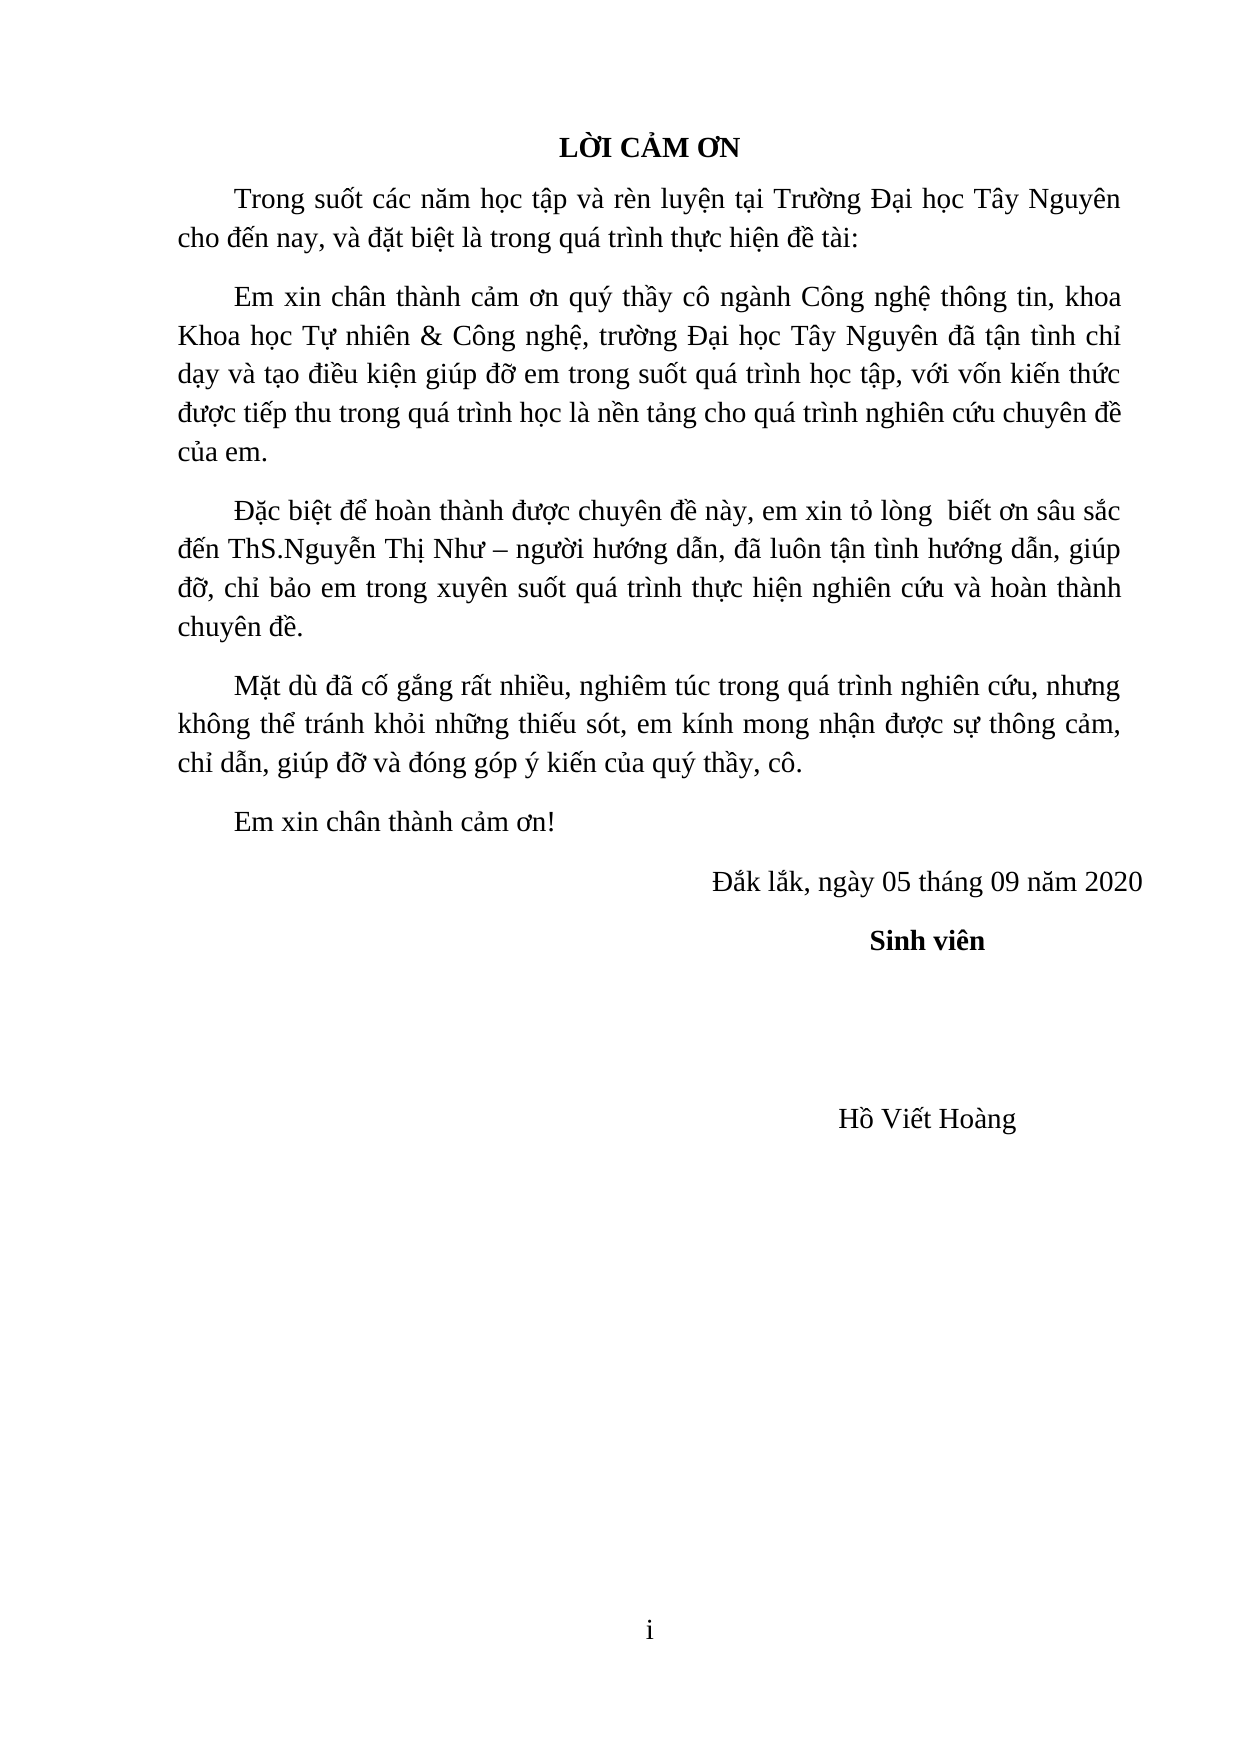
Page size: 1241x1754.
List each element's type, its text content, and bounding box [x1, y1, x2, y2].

text Mặt dù đã cố gắng rất nhiều, nghiêm túc trong quá trình nghiên cứu, nhưng không thể tránh khỏi những thiếu sót, em kính mong nhận được sự thông cảm, chỉ dẫn, giúp đỡ và đóng góp ý kiến của quý thầy, cô. [177, 668, 1122, 779]
text Đắk lắk, ngày 05 tháng 09 năm 2020 [177, 864, 1122, 897]
subtitle LỜI CẢM ƠN [177, 131, 1122, 164]
text Em xin chân thành cảm ơn! [177, 804, 1122, 838]
text Em xin chân thành cảm ơn quý thầy cô ngành Công nghệ thông tin, khoa Khoa học Tự nhiên & Công nghệ, trường Đại học Tây Nguyên đã tận tình chỉ dạy và tạo điều kiện giúp đỡ em trong suốt quá trình học tập, với vốn kiến thức được tiếp thu trong quá trình học là nền tảng cho quá trình nghiên cứu chuyên đề của em. [177, 279, 1122, 467]
text Đặc biệt để hoàn thành được chuyên đề này, em xin tỏ lòng biết ơn sâu sắc đến ThS.Nguyễn Thị Như – người hướng dẫn, đã luôn tận tình hướng dẫn, giúp đỡ, chỉ bảo em trong xuyên suốt quá trình thực hiện nghiên cứu và hoàn thành chuyên đề. [177, 493, 1122, 642]
text Hồ Viết Hoàng [177, 1101, 1122, 1135]
text Trong suốt các năm học tập và rèn luyện tại Trường Đại học Tây Nguyên cho đến nay, và đặt biệt là trong quá trình thực hiện đề tài: [177, 182, 1122, 254]
text Sinh viên [177, 923, 1122, 957]
